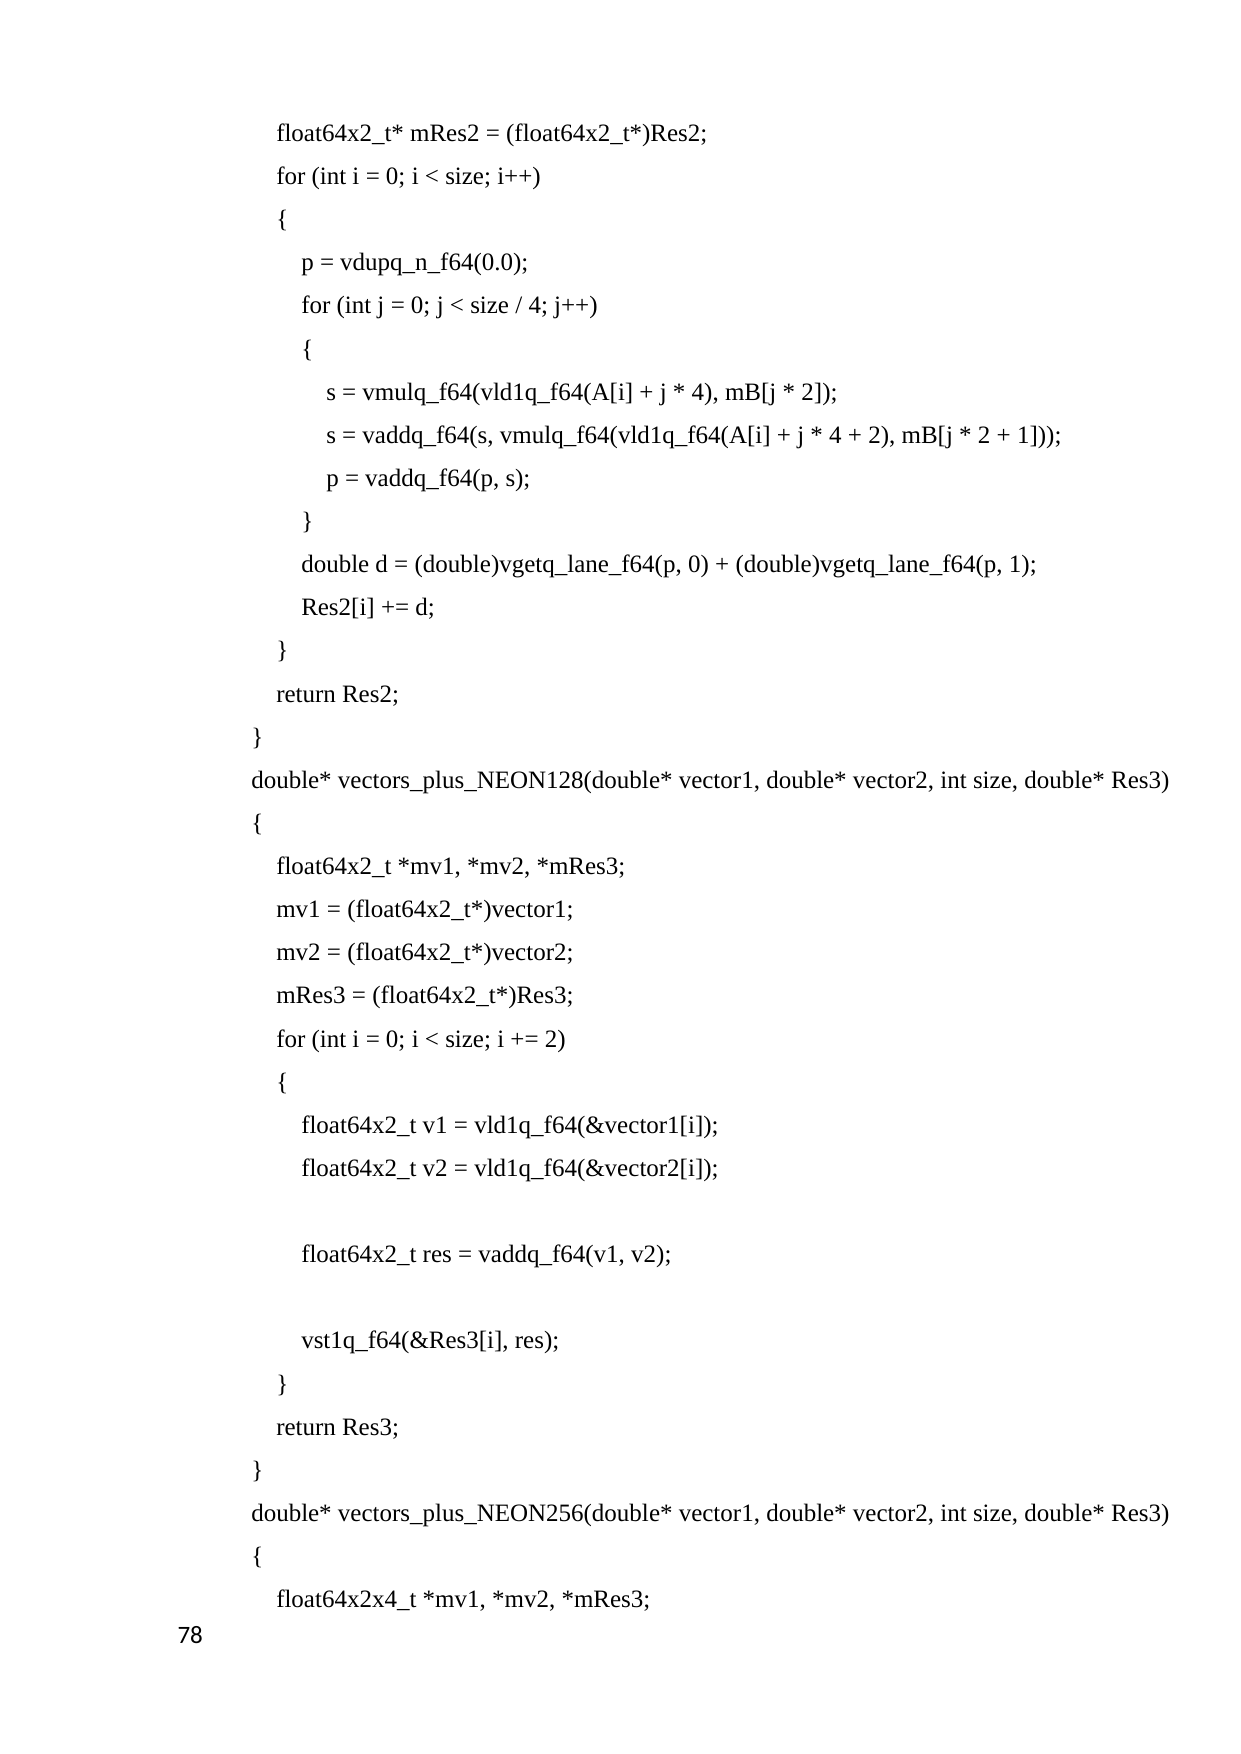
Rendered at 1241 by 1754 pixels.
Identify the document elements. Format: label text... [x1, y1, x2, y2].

text float64x2_t v1 = vld1q_f64(&vector1[i]); [177, 1110, 1181, 1139]
text float64x2_t *mv1, *mv2, *mRes3; [177, 851, 1181, 880]
text return Res3; [177, 1412, 1181, 1441]
text } [177, 636, 1181, 664]
text { [177, 1541, 1181, 1570]
text { [177, 1067, 1181, 1096]
text double d = (double)vgetq_lane_f64(p, 0) + (double)vgetq_lane_f64(p, 1); [177, 549, 1181, 578]
text { [177, 808, 1181, 837]
text s = vmulq_f64(vld1q_f64(A[i] + j * 4), mB[j * 2]); [177, 377, 1181, 406]
text { [177, 334, 1181, 362]
text for (int i = 0; i < size; i++) [177, 161, 1181, 190]
text mv2 = (float64x2_t*)vector2; [177, 937, 1181, 966]
text mv1 = (float64x2_t*)vector1; [177, 894, 1181, 923]
text } [177, 506, 1181, 535]
text { [177, 204, 1181, 233]
text double* vectors_plus_NEON128(double* vector1, double* vector2, int size, double* Res3) [177, 765, 1181, 794]
text float64x2_t v2 = vld1q_f64(&vector2[i]); [177, 1153, 1181, 1182]
text Res2[i] += d; [177, 592, 1181, 621]
text for (int i = 0; i < size; i += 2) [177, 1024, 1181, 1052]
text float64x2x4_t *mv1, *mv2, *mRes3; [177, 1584, 1181, 1613]
text } [177, 722, 1181, 751]
text float64x2_t res = vaddq_f64(v1, v2); [177, 1239, 1181, 1268]
text for (int j = 0; j < size / 4; j++) [177, 291, 1181, 319]
text } [177, 1369, 1181, 1397]
text vst1q_f64(&Res3[i], res); [177, 1326, 1181, 1354]
text p = vaddq_f64(p, s); [177, 463, 1181, 492]
text p = vdupq_n_f64(0.0); [177, 247, 1181, 276]
text float64x2_t* mRes2 = (float64x2_t*)Res2; [177, 118, 1181, 147]
text } [177, 1455, 1181, 1484]
text s = vaddq_f64(s, vmulq_f64(vld1q_f64(A[i] + j * 4 + 2), mB[j * 2 + 1])); [177, 420, 1181, 449]
text return Res2; [177, 679, 1181, 707]
text mRes3 = (float64x2_t*)Res3; [177, 981, 1181, 1009]
text double* vectors_plus_NEON256(double* vector1, double* vector2, int size, double* Res3) [177, 1498, 1181, 1527]
